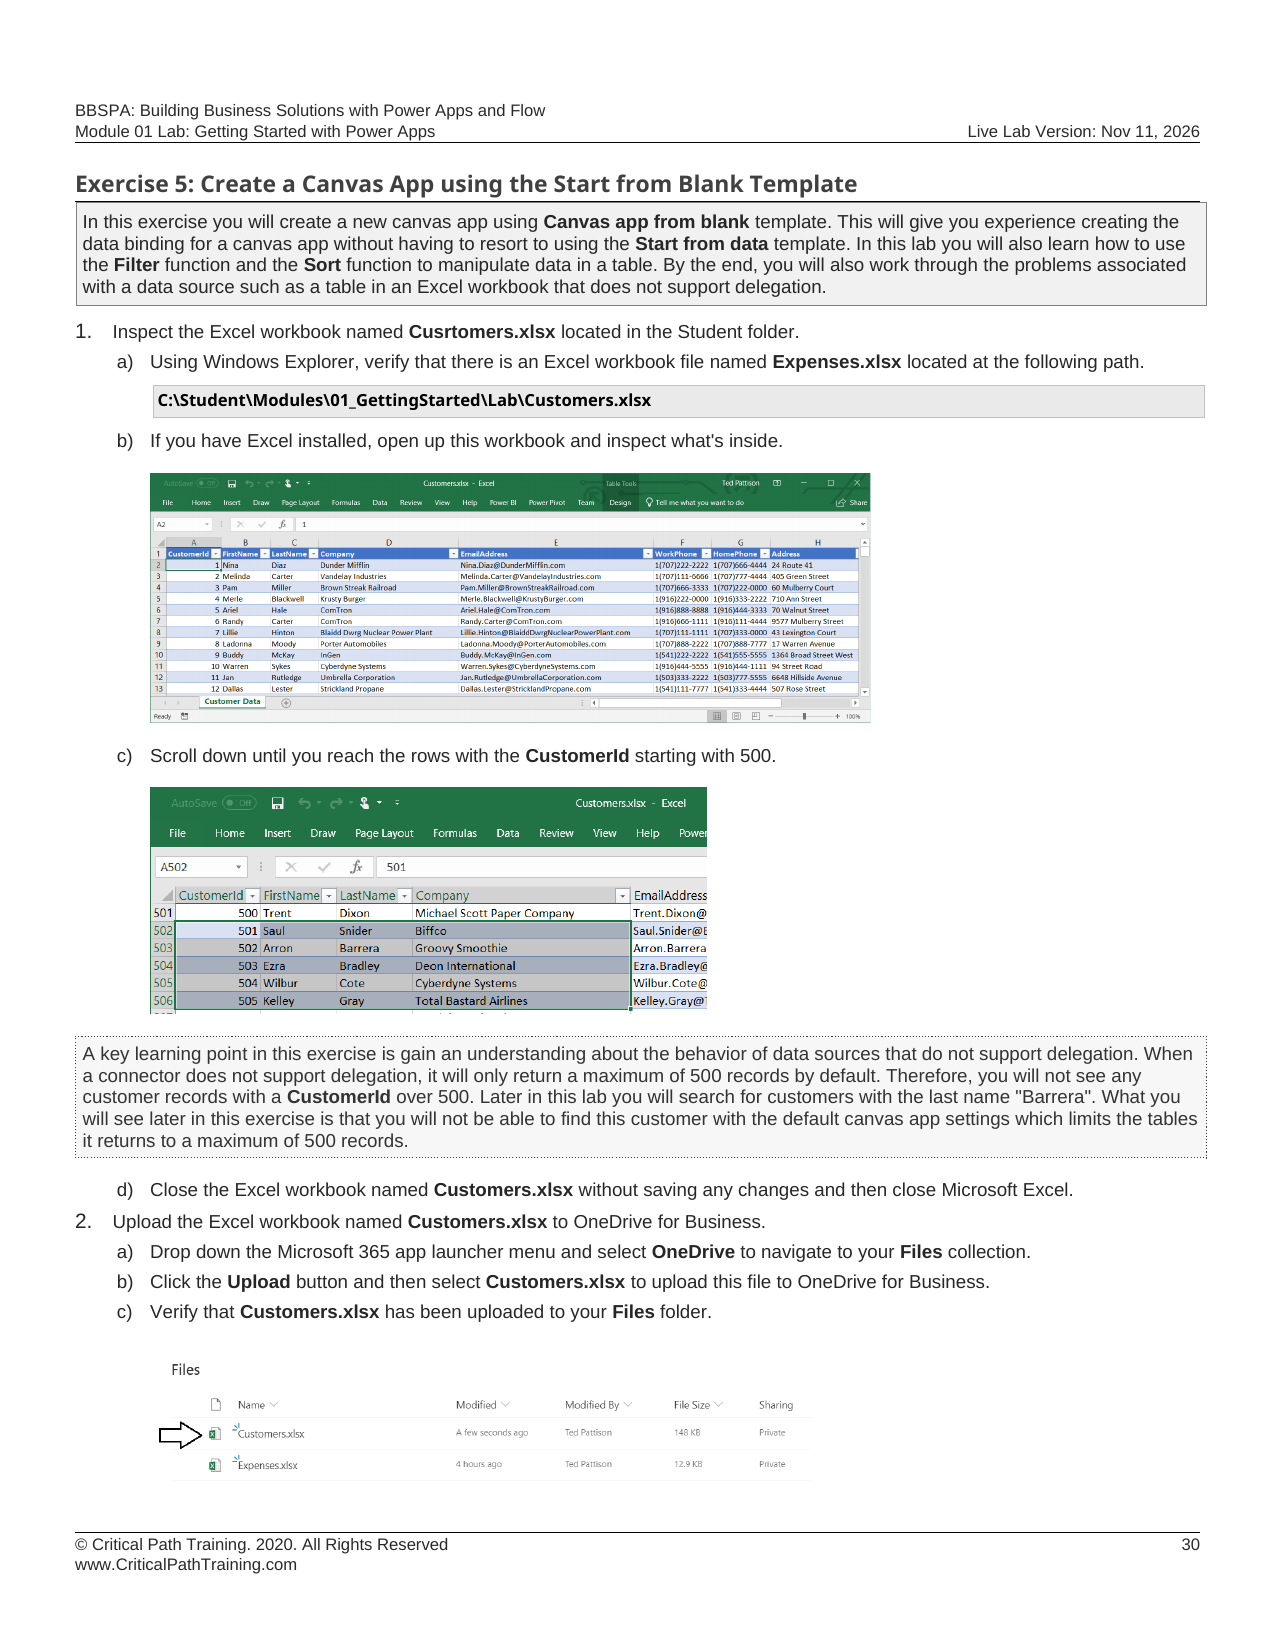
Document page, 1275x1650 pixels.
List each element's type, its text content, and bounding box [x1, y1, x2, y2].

list Using Windows Explorer, verify that there is an Excel workbook file named Expenses.xlsx located at the following path. [117, 351, 1200, 372]
text C:\Student\Modules\01_GettingStarted\Lab\Customers.xlsx [154, 386, 1204, 417]
text Drop down the Microsoft 365 app launcher menu and select OneDrive to navigate to your Files collection. [117, 1241, 1200, 1263]
text Scroll down until you reach the rows with the CustomerId starting with 500. [117, 744, 1200, 766]
list Inspect the Excel workbook named Cusrtomers.xlsx located in the Student folder. [75, 318, 1200, 342]
text Click the Upload button and then select Customers.xlsx to upload this file to OneDrive for Business. [117, 1271, 1200, 1293]
text In this exercise you will create a new canvas app using Canvas app from blank template. This will give you experience creating the data binding for a canvas app without having to resort to using the Start from data template. In this lab you will also learn how to use the Filter function and the Sort function to manipulate data in a table. By the end, you will also work through the problems associated with a data source such as a table in an Excel workbook that does not support delegation. [77, 203, 1206, 305]
picture [150, 473, 871, 723]
text Verify that Customers.xlsx has been uploaded to your Files folder. [117, 1301, 1200, 1323]
text Close the Excel workbook named Customers.xlsx without saving any changes and then close Microsoft Excel. [117, 1179, 1200, 1201]
subtitle Exercise 5: Create a Canvas App using the Start from Blank Template [75, 168, 1200, 201]
text If you have Excel installed, open up this workbook and inspect what's inside. [117, 430, 1200, 451]
text A key learning point in this exercise is gain an understanding about the behavior of data sources that do not support delegation. When a connector does not support delegation, it will only return a maximum of 500 records by default. Therefore, you will not see any customer records with a CustomerId over 500. Later in this lab you will search for customers with the last name "Barrera". What you will see later in this exercise is that you will not be able to find this customer with the default canvas app settings which limits the tables it returns to a maximum of 500 records. [75, 1036, 1207, 1158]
picture [150, 787, 707, 1014]
text Upload the Excel workbook named Customers.xlsx to OneDrive for Business. [75, 1209, 1200, 1233]
picture [150, 1344, 811, 1485]
